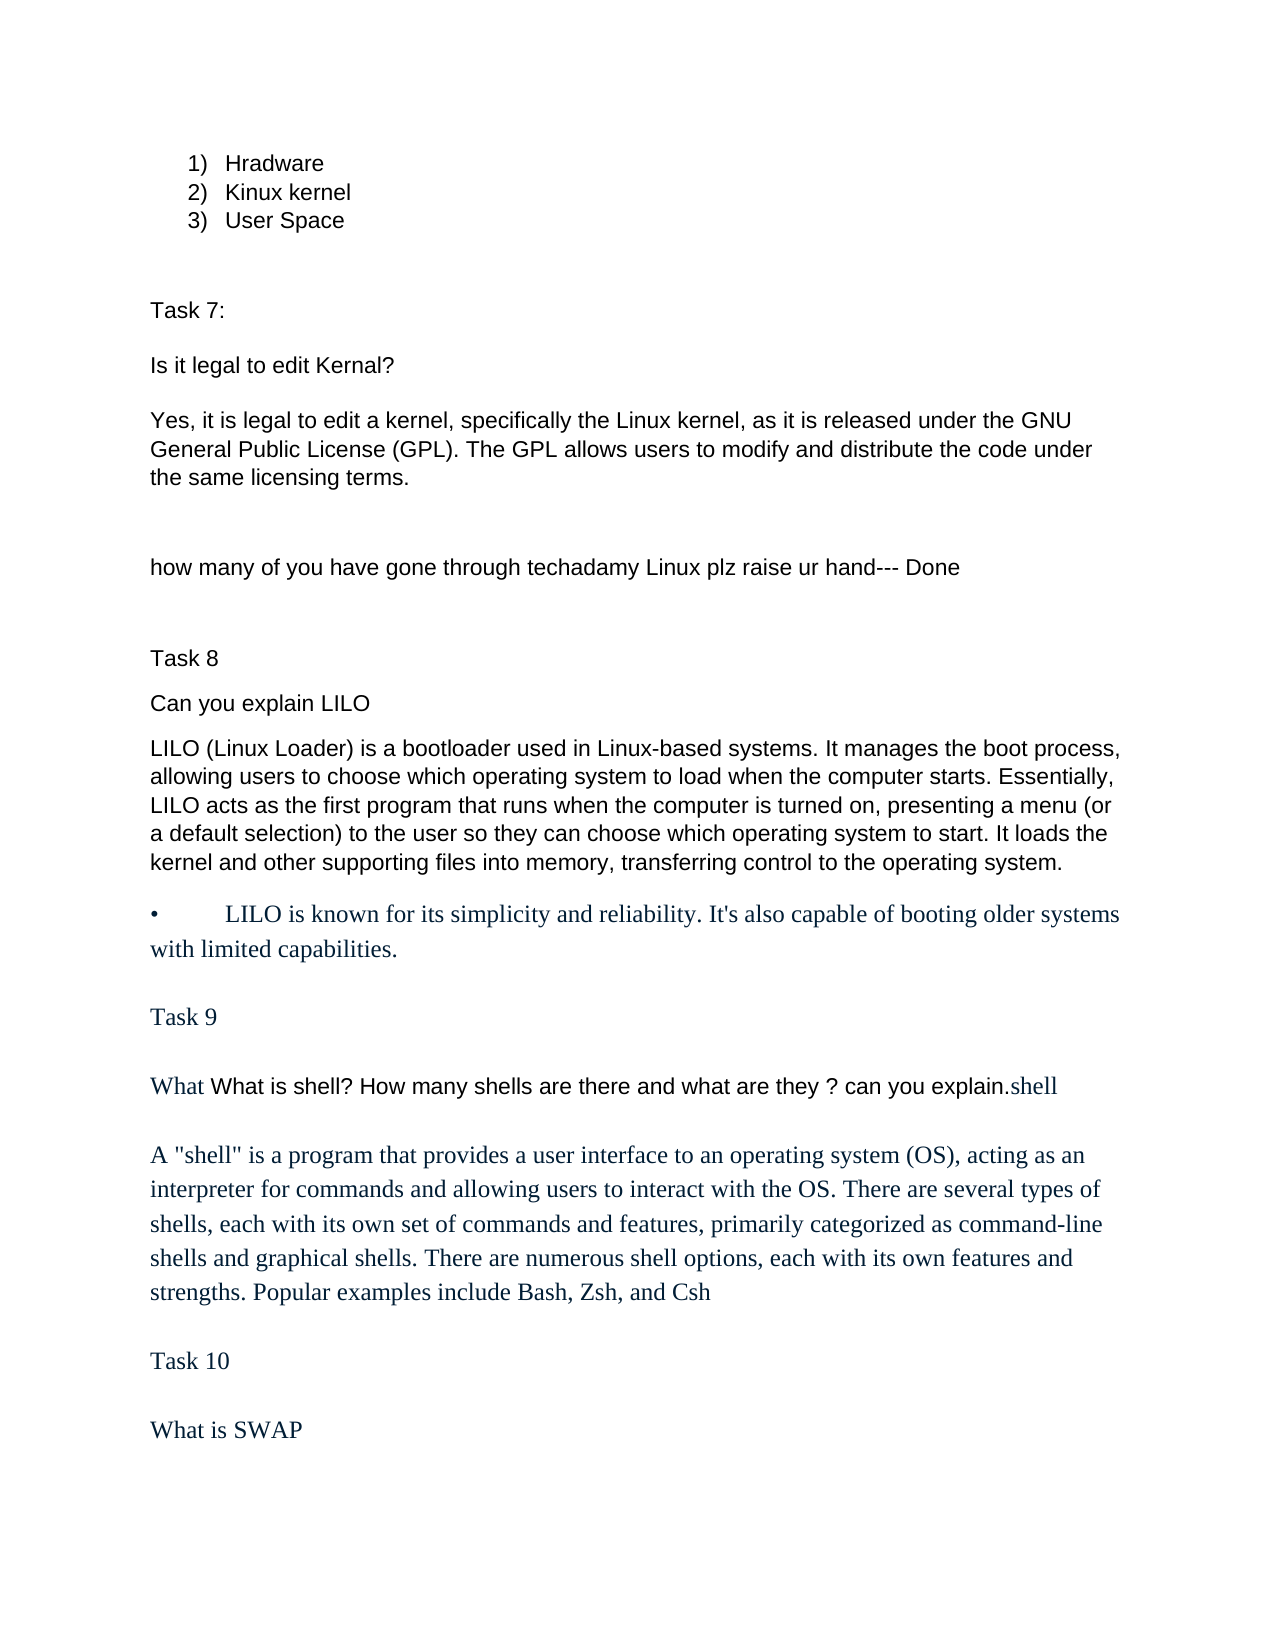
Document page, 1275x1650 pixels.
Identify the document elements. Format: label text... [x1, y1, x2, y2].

text Yes, it is legal to edit a kernel, specifically the Linux kernel, as it is released under the GNU General Public License (GPL). The GPL allows users to modify and distribute the code under the same licensing terms. [150, 407, 1125, 491]
text Is it legal to edit Kernal? [150, 352, 1125, 378]
text A "shell" is a program that provides a user interface to an operating system (OS), acting as an interpreter for commands and allowing users to interact with the OS. There are several types of shells, each with its own set of commands and features, primarily categorized as command-line shells and graphical shells. There are numerous shell options, each with its own features and strengths. Popular examples include Bash, Zsh, and Csh [150, 1134, 1125, 1306]
text Task 9 [150, 997, 1125, 1031]
list User Space [187, 207, 1125, 233]
list Kinux kernel [187, 178, 1125, 205]
list Hradware [187, 150, 1125, 176]
text Can you explain LILO [150, 690, 1125, 716]
text Task 10 [150, 1341, 1125, 1375]
text What What is shell? How many shells are there and what are they ? can you explain.shell [150, 1066, 1125, 1100]
text LILO (Linux Loader) is a bootloader used in Linux-based systems. It manages the boot process, allowing users to choose which operating system to load when the computer starts. Essentially, LILO acts as the first program that runs when the computer is turned on, presenting a menu (or a default selection) to the user so they can choose which operating system to start. It loads the kernel and other supporting files into memory, transferring control to the operating system. [150, 735, 1125, 875]
text • LILO is known for its simplicity and reliability. It's also capable of booting older systems with limited capabilities. [150, 894, 1125, 962]
text What is SWAP [150, 1409, 1125, 1444]
text Task 8 [150, 644, 1125, 671]
text how many of you have gone through techadamy Linux plz raise ur hand--- Done [150, 554, 1125, 581]
text Task 7: [150, 297, 1125, 323]
